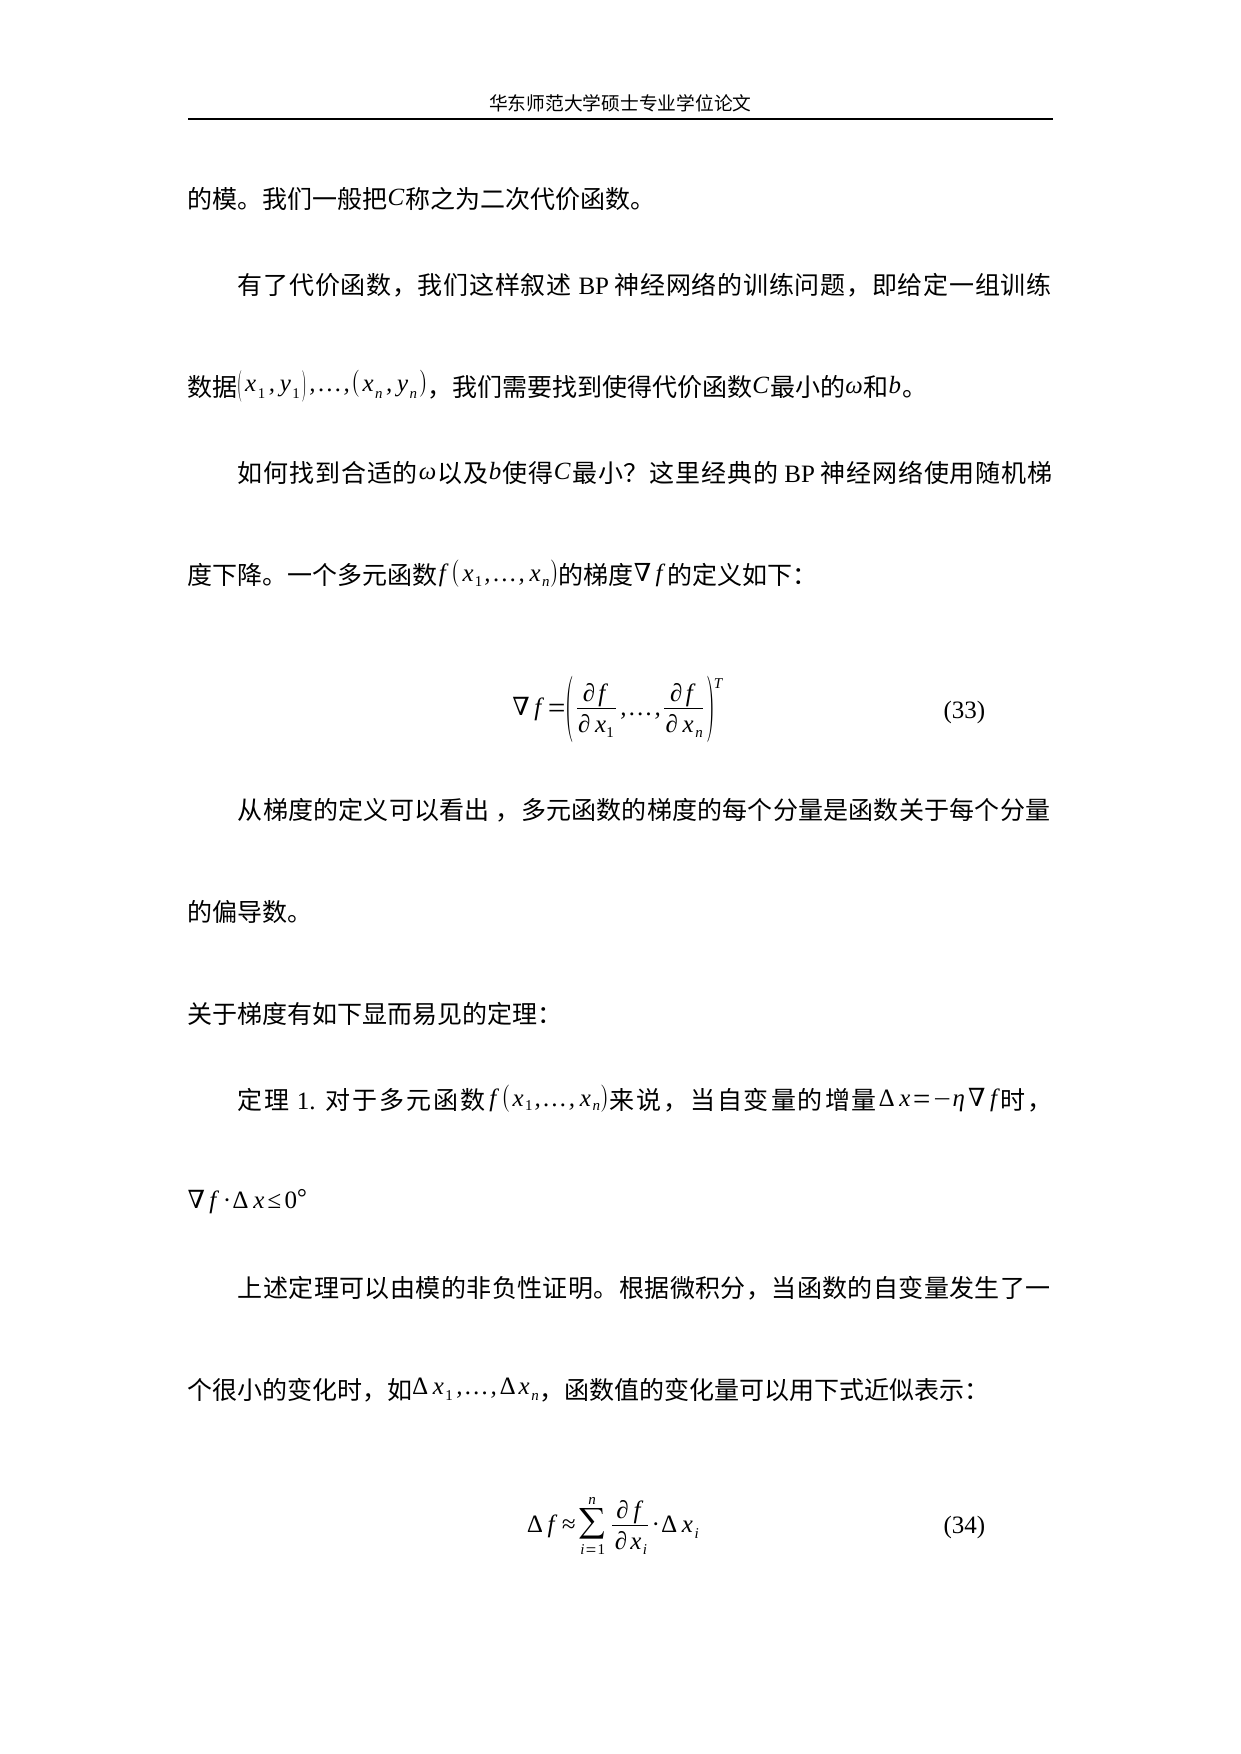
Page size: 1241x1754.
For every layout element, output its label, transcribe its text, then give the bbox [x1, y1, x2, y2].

text 上述定理可以由模的非负性证明。根据微积分，当函数的自变量发生了一个很小的变化时，如，函数值的变化量可以用下式近似表示： (34) [187, 1252, 1053, 1575]
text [187, 164, 1053, 232]
text 有了代价函数，我们这样叙述BP神经网络的训练问题，即给定一组训练数据，我们需要找到使得代价函数最小的和。 [187, 250, 1053, 420]
text 如何找到合适的以及使得最小？这里经典的BP神经网络使用随机梯度下降。一个多元函数的梯度的定义如下： (33) [187, 438, 1053, 760]
text 从梯度的定义可以看出 ，多元函数的梯度的每个分量是函数关于每个分量的偏导数。 关于梯度有如下显而易见的定理： [187, 775, 1053, 1046]
text 定理1. 对于多元函数来说，当自变量的增量时，。 [187, 1064, 1053, 1234]
